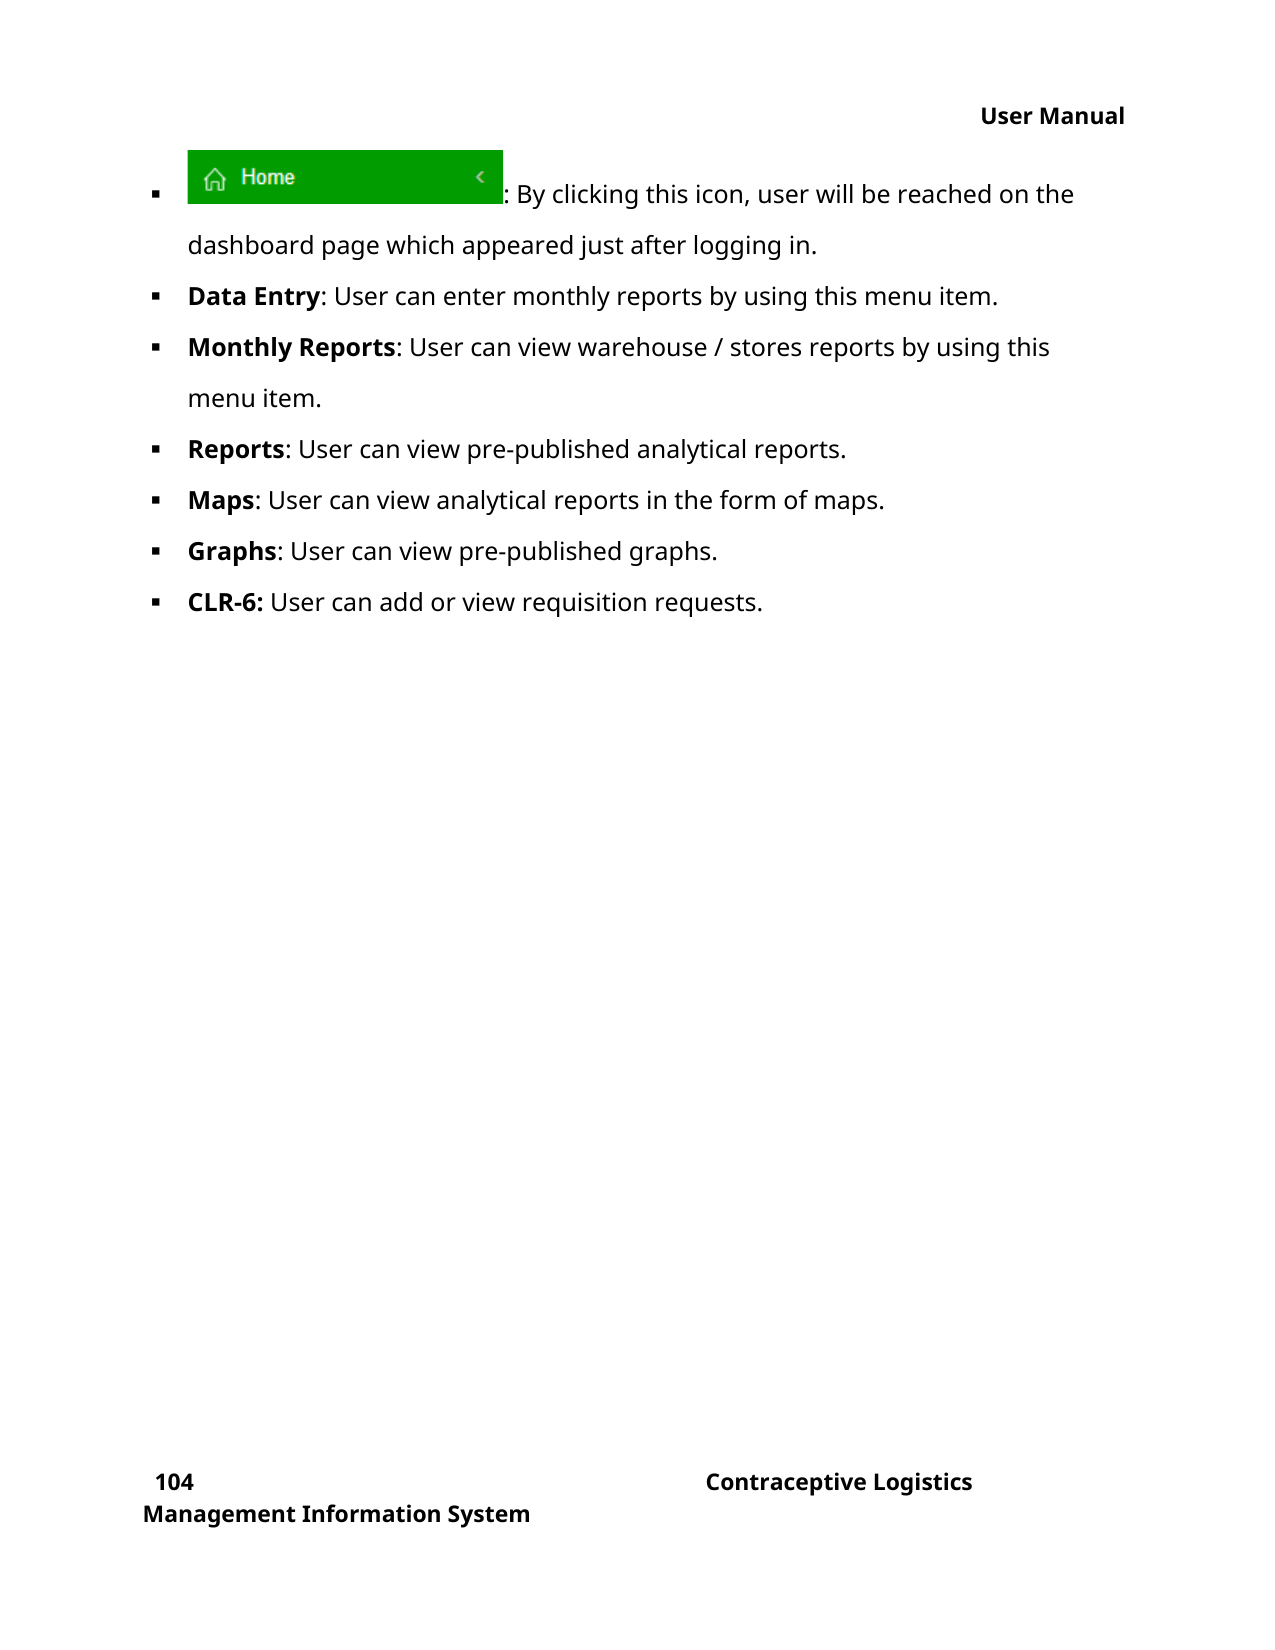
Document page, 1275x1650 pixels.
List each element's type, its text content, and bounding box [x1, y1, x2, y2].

picture [187, 150, 504, 204]
list CLR-6: User can add or view requisition requests. [150, 585, 1125, 619]
list Maps: User can view analytical reports in the form of maps. [150, 483, 1125, 517]
list Monthly Reports: User can view warehouse / stores reports by using this menu item. [150, 329, 1125, 414]
list Reports: User can view pre-published analytical reports. [150, 432, 1125, 466]
list Graphs: User can view pre-published graphs. [150, 534, 1125, 568]
list : By clicking this icon, user will be reached on the dashboard page which appeared just after logging in. [150, 150, 1125, 261]
list Data Entry: User can enter monthly reports by using this menu item. [150, 278, 1125, 312]
